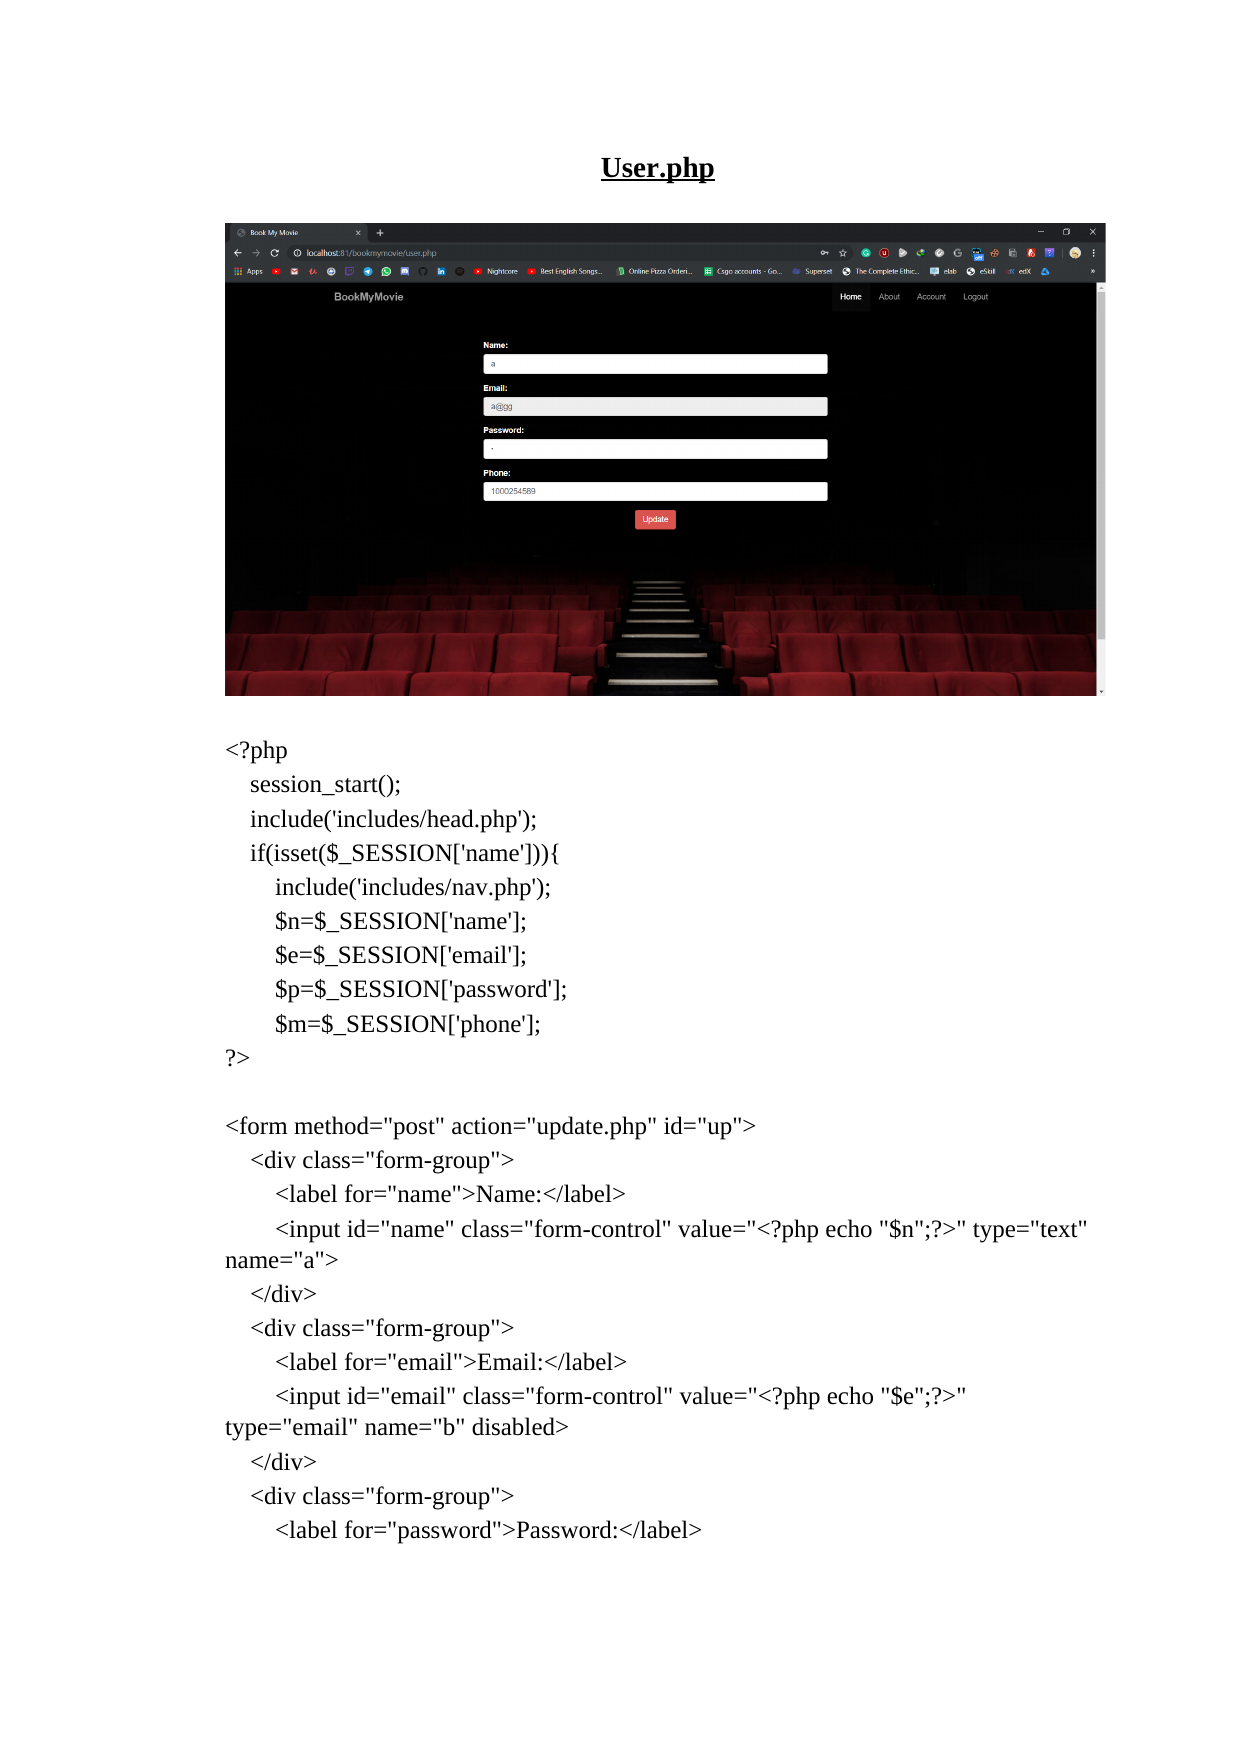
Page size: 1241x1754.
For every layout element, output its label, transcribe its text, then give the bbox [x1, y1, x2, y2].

text </div> [225, 1447, 1090, 1475]
picture [225, 223, 1106, 696]
text <div class="form-group"> [225, 1313, 1090, 1342]
text <input id="name" class="form-control" value="<?php echo "$n";?>" type="text" name="a"> [225, 1214, 1090, 1273]
text <label for="password">Password:</label> [225, 1515, 1090, 1544]
text $m=$_SESSION['phone']; [225, 1009, 1090, 1037]
text if(isset($_SESSION['name'])){ [225, 838, 1090, 867]
text $e=$_SESSION['email']; [225, 940, 1090, 969]
text $n=$_SESSION['name']; [225, 906, 1090, 935]
text ?> [225, 1043, 1090, 1072]
text </div> [225, 1279, 1090, 1308]
text User.php [225, 150, 1090, 183]
text include('includes/head.php'); [225, 804, 1090, 832]
text session_start(); [225, 769, 1090, 798]
text <div class="form-group"> [225, 1481, 1090, 1509]
text <?php [225, 735, 1090, 764]
text <input id="email" class="form-control" value="<?php echo "$e";?>" type="email" name="b" disabled> [225, 1381, 1090, 1441]
text <label for="name">Name:</label> [225, 1179, 1090, 1208]
text <div class="form-group"> [225, 1145, 1090, 1174]
text <label for="email">Email:</label> [225, 1347, 1090, 1376]
text <form method="post" action="update.php" id="up"> [225, 1111, 1090, 1140]
text $p=$_SESSION['password']; [225, 974, 1090, 1003]
text include('includes/nav.php'); [225, 872, 1090, 901]
